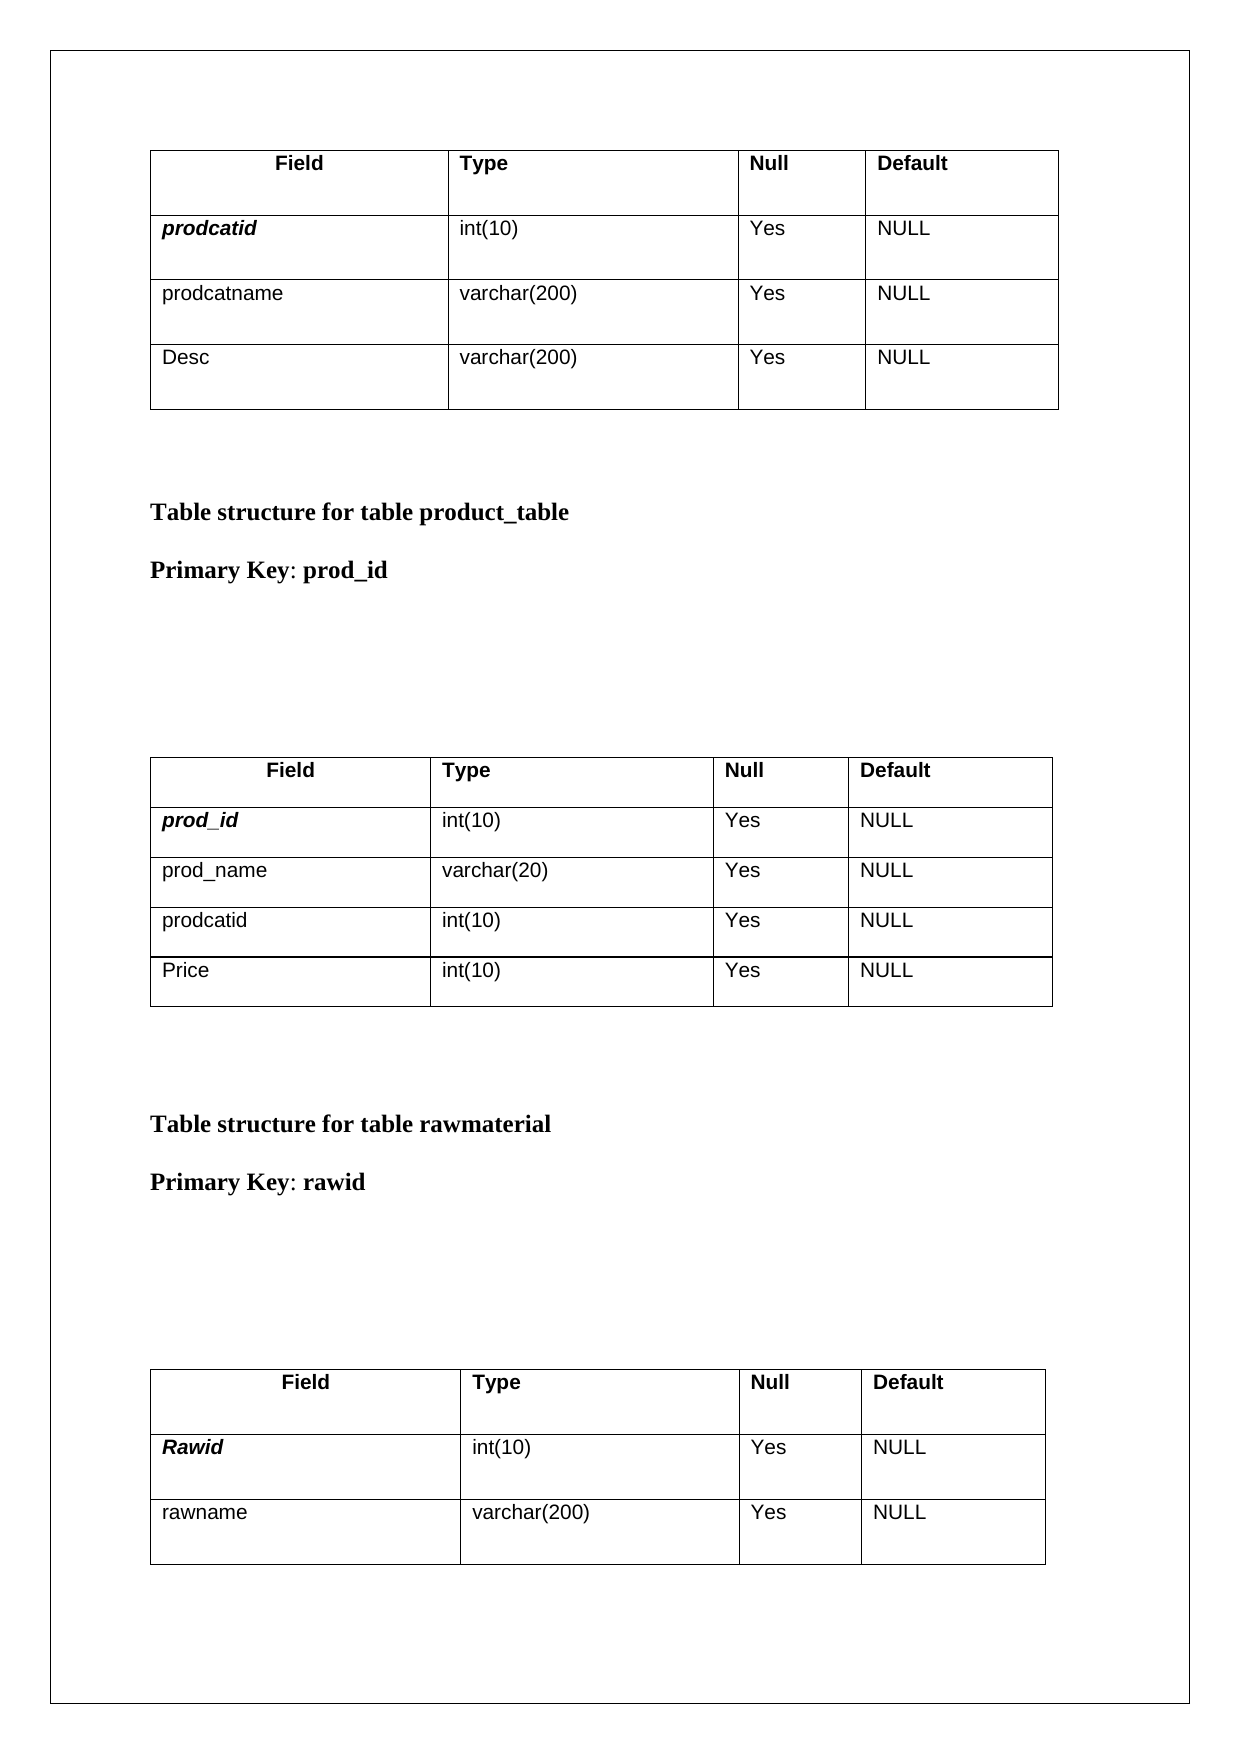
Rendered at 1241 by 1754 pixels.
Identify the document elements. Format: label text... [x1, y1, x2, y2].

table_cell int(10) [431, 908, 713, 956]
table_cell Yes [714, 958, 848, 1006]
table_cell prod_name [151, 858, 430, 907]
table_header Type [431, 758, 713, 807]
subtitle Table structure for table product_table [150, 497, 1090, 526]
table_header Default [866, 151, 1058, 215]
table_cell varchar(200) [449, 345, 738, 409]
table_cell Rawid [151, 1435, 460, 1499]
table_header Default [849, 758, 1052, 807]
table_cell Yes [714, 908, 848, 956]
table_cell rawname [151, 1500, 460, 1563]
table_cell Yes [714, 808, 848, 857]
table_cell int(10) [431, 958, 713, 1006]
table_cell NULL [849, 958, 1052, 1006]
table_header Null [714, 758, 848, 807]
subtitle Primary Key: prod_id [150, 555, 1090, 583]
table_cell prod_id [151, 808, 430, 857]
table_cell NULL [862, 1500, 1045, 1563]
table_cell Yes [739, 216, 865, 279]
table_cell varchar(20) [431, 858, 713, 907]
table_header Type [461, 1370, 739, 1434]
table_cell Yes [739, 280, 865, 344]
table_cell int(10) [461, 1435, 739, 1499]
table_cell Yes [714, 858, 848, 907]
table_cell int(10) [449, 216, 738, 279]
table_header Null [740, 1370, 861, 1434]
table_cell prodcatid [151, 908, 430, 956]
table_header Default [862, 1370, 1045, 1434]
table_cell NULL [849, 808, 1052, 857]
table_cell NULL [849, 908, 1052, 956]
table_header Field [151, 1370, 460, 1434]
table_cell NULL [862, 1435, 1045, 1499]
table_header Type [449, 151, 738, 215]
table_cell Yes [740, 1500, 861, 1563]
subtitle Primary Key: rawid [150, 1167, 1090, 1195]
table_cell NULL [866, 345, 1058, 409]
table_header Null [739, 151, 865, 215]
table_cell NULL [849, 858, 1052, 907]
table_header Field [151, 151, 448, 215]
subtitle Table structure for table rawmaterial [150, 1109, 1090, 1137]
table_cell varchar(200) [449, 280, 738, 344]
table_cell Yes [740, 1435, 861, 1499]
table_cell int(10) [431, 808, 713, 857]
table_cell prodcatid [151, 216, 448, 279]
table_cell Price [151, 958, 430, 1006]
table_cell NULL [866, 216, 1058, 279]
table_header Field [151, 758, 430, 807]
table_cell prodcatname [151, 280, 448, 344]
table_cell varchar(200) [461, 1500, 739, 1563]
table_cell Yes [739, 345, 865, 409]
table_cell NULL [866, 280, 1058, 344]
table_cell Desc [151, 345, 448, 409]
